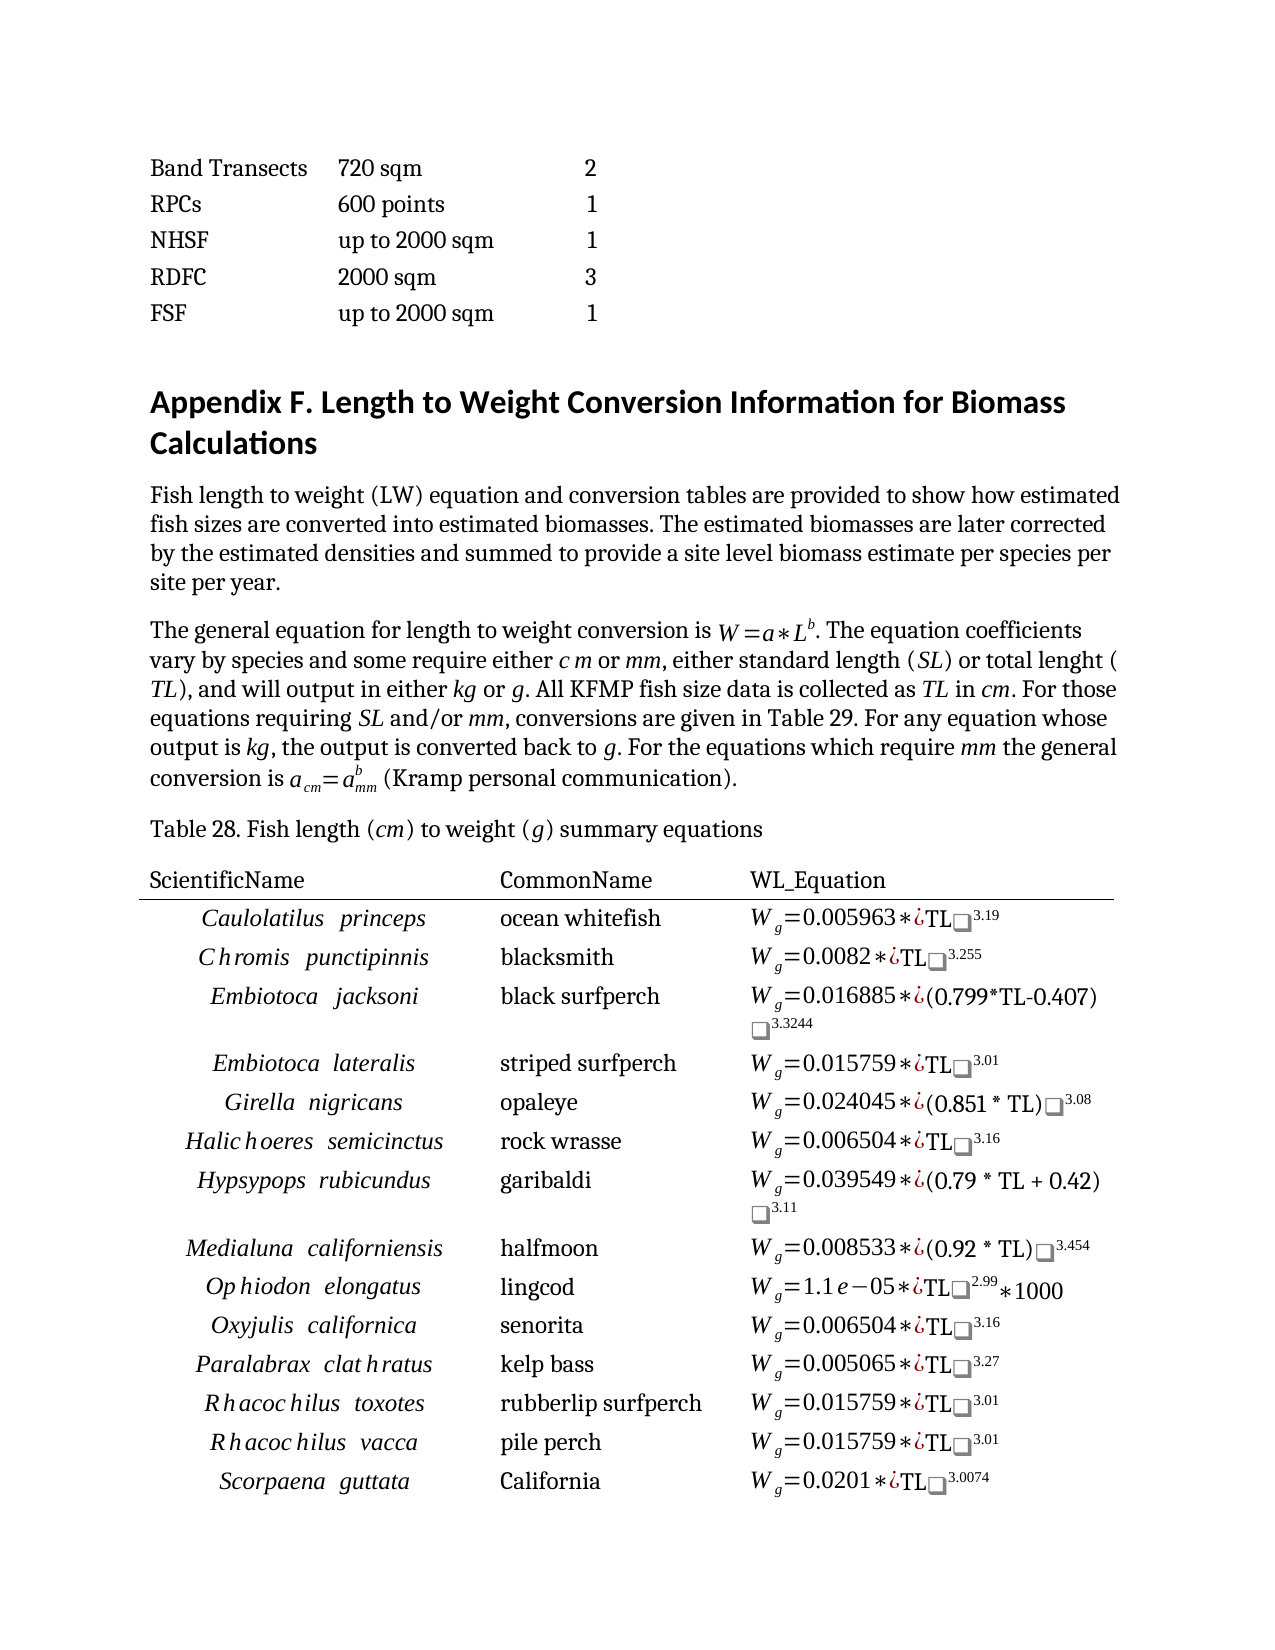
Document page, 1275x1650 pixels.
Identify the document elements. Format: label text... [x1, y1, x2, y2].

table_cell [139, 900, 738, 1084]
text Fish length to weight (LW) equation and conversion tables are provided to show how estimated fish sizes are converted into estimated biomasses. The estimated biomasses are later corrected by the estimated densities and summed to provide a site level biomass estimate per species per site per year. [150, 481, 1125, 596]
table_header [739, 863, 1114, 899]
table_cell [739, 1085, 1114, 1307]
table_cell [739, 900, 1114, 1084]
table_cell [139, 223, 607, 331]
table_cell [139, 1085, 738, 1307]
text The general equation for length to weight conversion is . The equation coefficients vary by species and some require either or , either standard length () or total lenght (), and will output in either or . All KFMP fish size data is collected as in . For those equations requiring and/or , conversions are given in Table 29. For any equation whose output is , the output is converted back to . For the equations which require the general conversion is (Kramp personal communication). [150, 615, 1125, 796]
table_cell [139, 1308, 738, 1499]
subtitle Appendix F. Length to Weight Conversion Information for Biomass Calculations [150, 381, 1125, 463]
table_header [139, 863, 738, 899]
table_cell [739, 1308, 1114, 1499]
text Table 28. Fish length () to weight () summary equations [150, 815, 1125, 844]
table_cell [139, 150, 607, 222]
